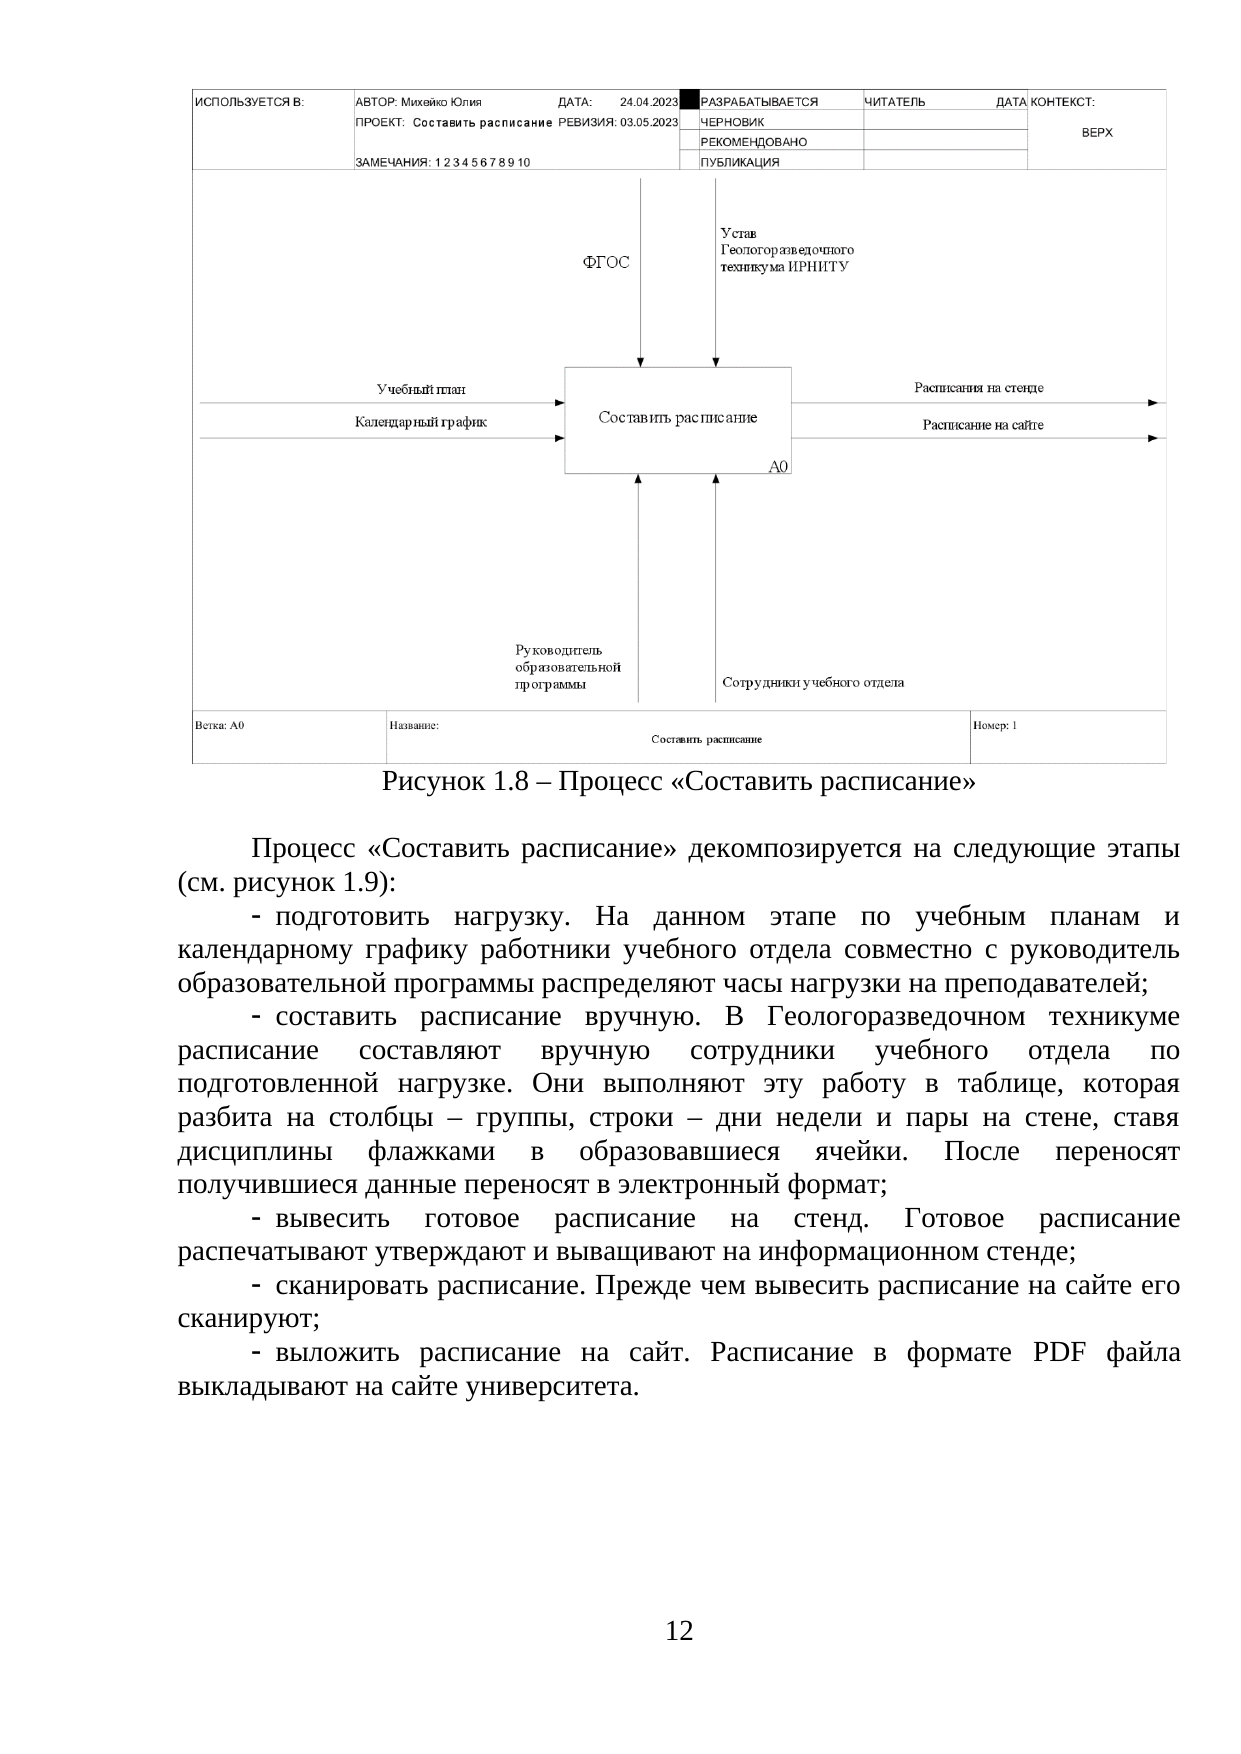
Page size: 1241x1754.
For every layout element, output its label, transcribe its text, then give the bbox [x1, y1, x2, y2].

text Рисунок 1.8 – Процесс «Составить расписание» [177, 763, 1181, 797]
list сканировать расписание. Прежде чем вывесить расписание на сайте его сканируют; [177, 1267, 1181, 1334]
text Процесс «Составить расписание» декомпозируется на следующие этапы (см. рисунок 1.9): [177, 831, 1181, 898]
list выложить расписание на сайт. Расписание в формате PDF файла выкладывают на сайте университета. [177, 1334, 1181, 1401]
list составить расписание вручную. В Геологоразведочном техникуме расписание составляют вручную сотрудники учебного отдела по подготовленной нагрузке. Они выполняют эту работу в таблице, которая разбита на столбцы – группы, строки – дни недели и пары на стене, ставя дисциплины флажками в образовавшиеся ячейки. После переносят получившиеся данные переносят в электронный формат; [177, 998, 1181, 1200]
picture [192, 88, 1167, 764]
list подготовить нагрузку. На данном этапе по учебным планам и календарному графику работники учебного отдела совместно с руководитель образовательной программы распределяют часы нагрузки на преподавателей; [177, 898, 1181, 998]
list вывесить готовое расписание на стенд. Готовое расписание распечатывают утверждают и выващивают на информационном стенде; [177, 1200, 1181, 1267]
